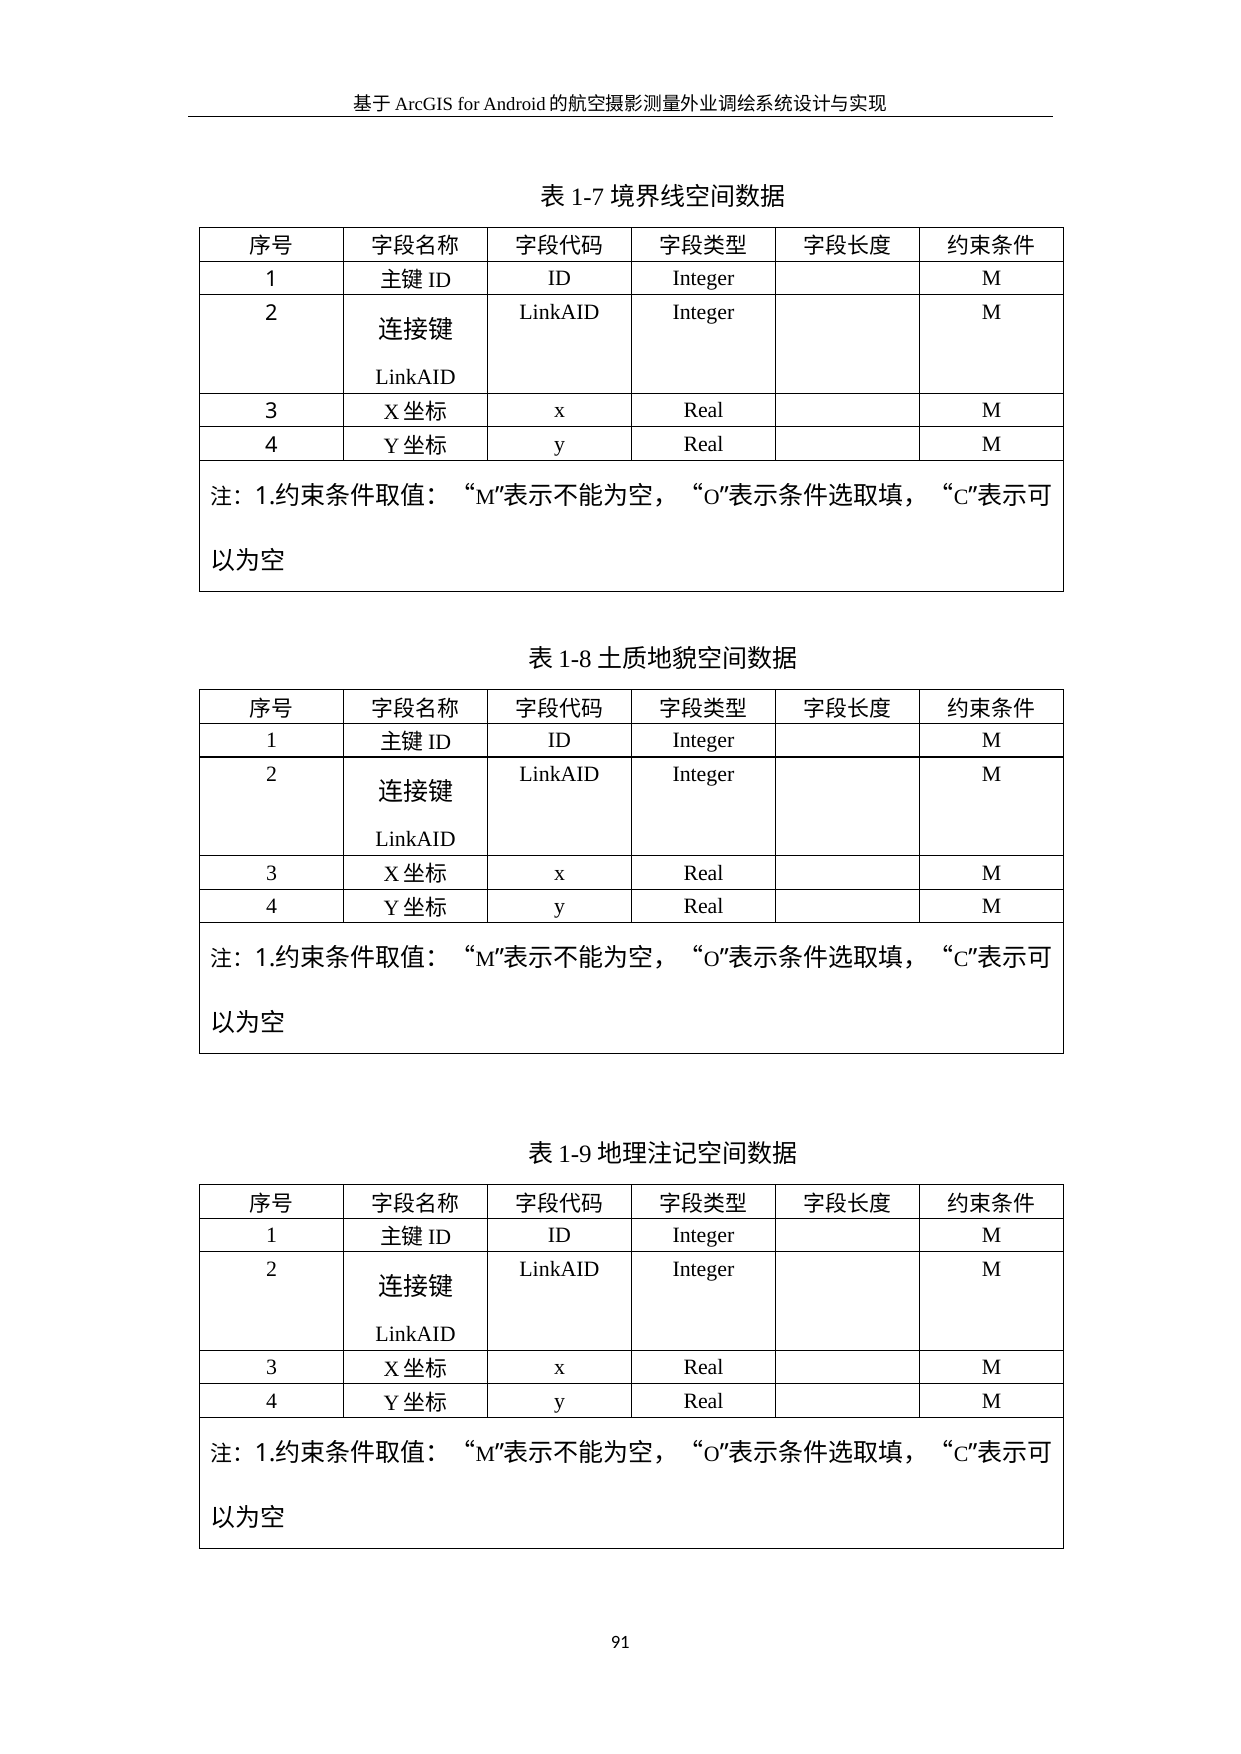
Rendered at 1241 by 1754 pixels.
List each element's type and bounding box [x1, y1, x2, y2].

table_cell [188, 162, 1088, 1581]
